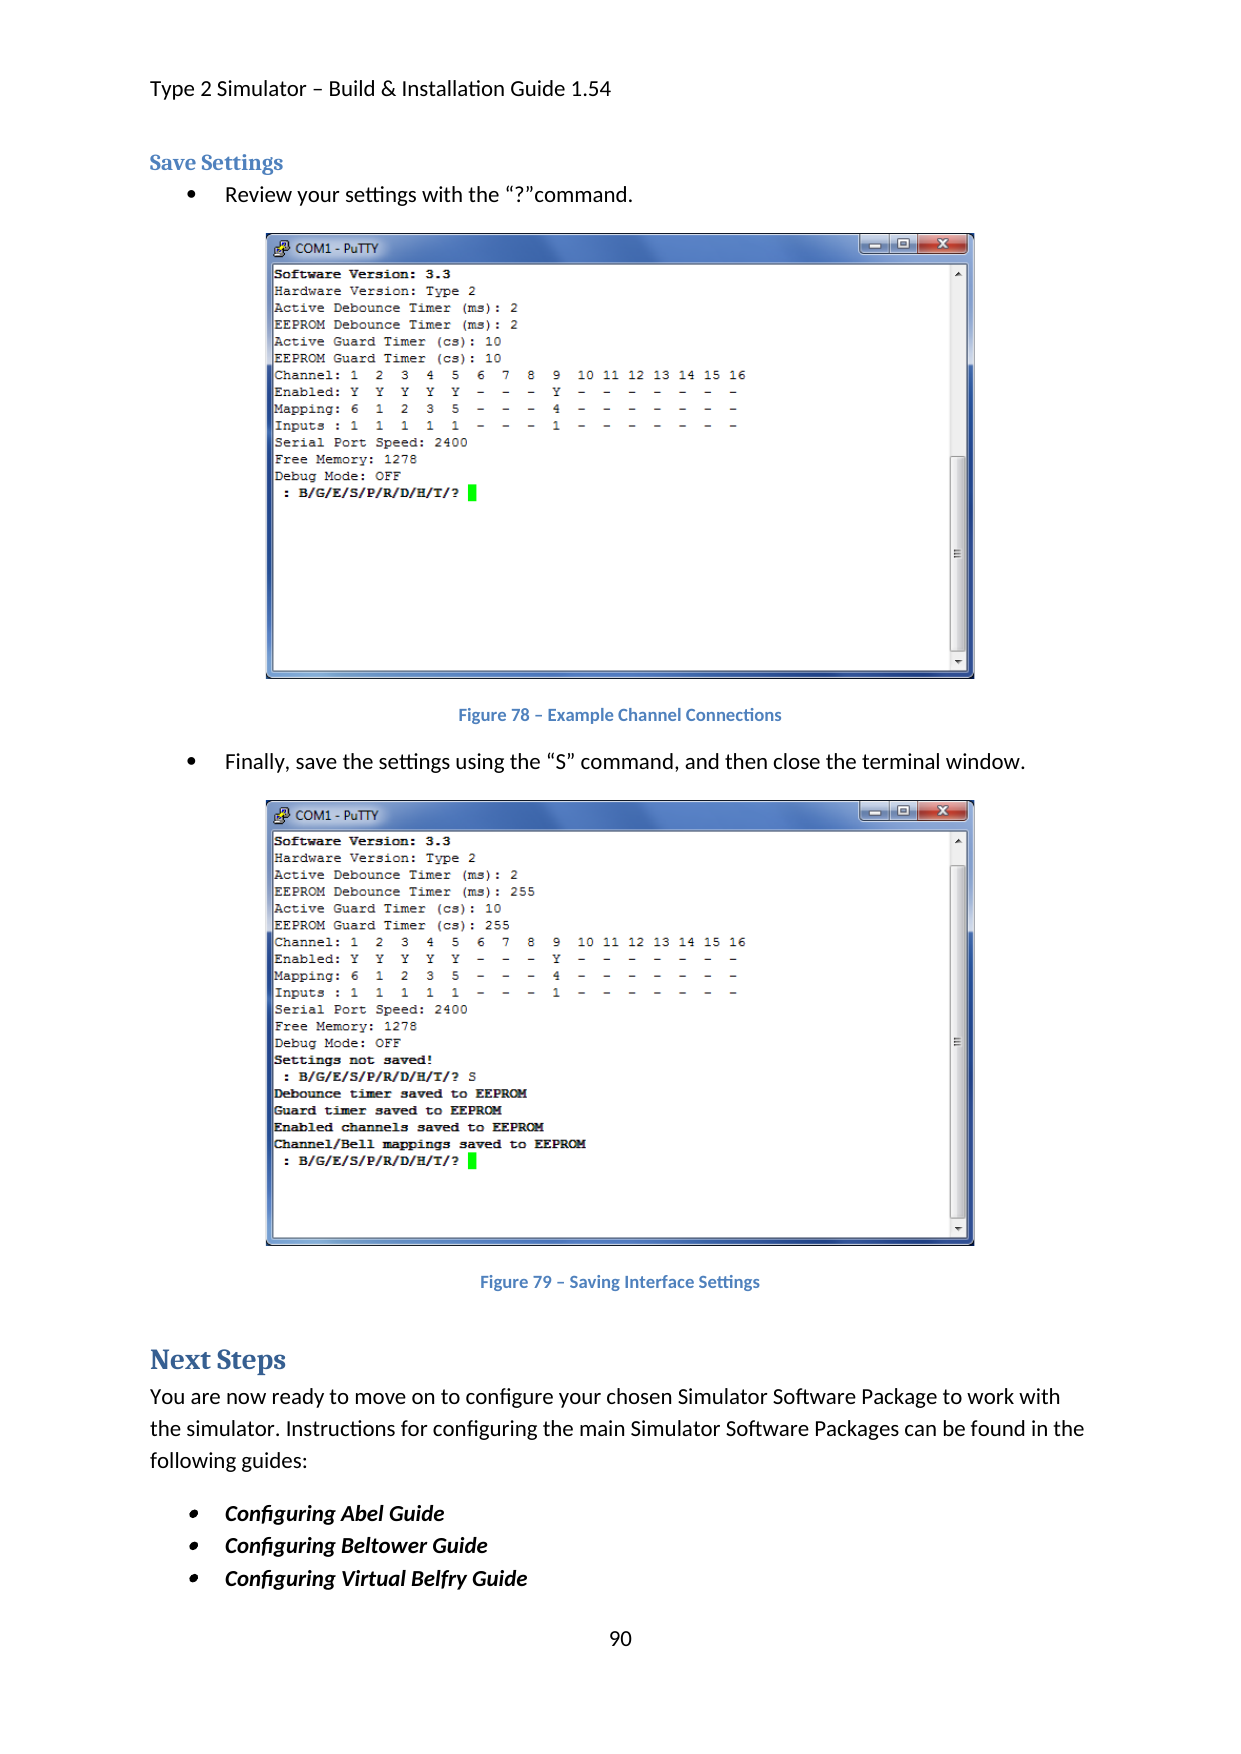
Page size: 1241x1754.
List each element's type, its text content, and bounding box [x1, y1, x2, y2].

subtitle Save Settings [150, 150, 1090, 176]
list Configuring Beltower Guide [187, 1532, 1090, 1560]
picture [265, 800, 975, 1246]
list Finally, save the settings using the “S” command, and then close the terminal window. [187, 747, 1090, 775]
text Figure 79 – Saving Interface Settings [150, 1271, 1090, 1293]
text You are now ready to move on to configure your chosen Simulator Software Package to work with the simulator. Instructions for configuring the main Simulator Software Packages can be found in the following guides: [150, 1382, 1090, 1474]
list Review your settings with the “?”command. [187, 180, 1090, 208]
picture [265, 233, 975, 679]
text Figure 78 – Example Channel Connections [150, 703, 1090, 726]
list Configuring Abel Guide [187, 1499, 1090, 1527]
list Configuring Virtual Belfry Guide [187, 1564, 1090, 1592]
subtitle Next Steps [150, 1343, 1090, 1377]
